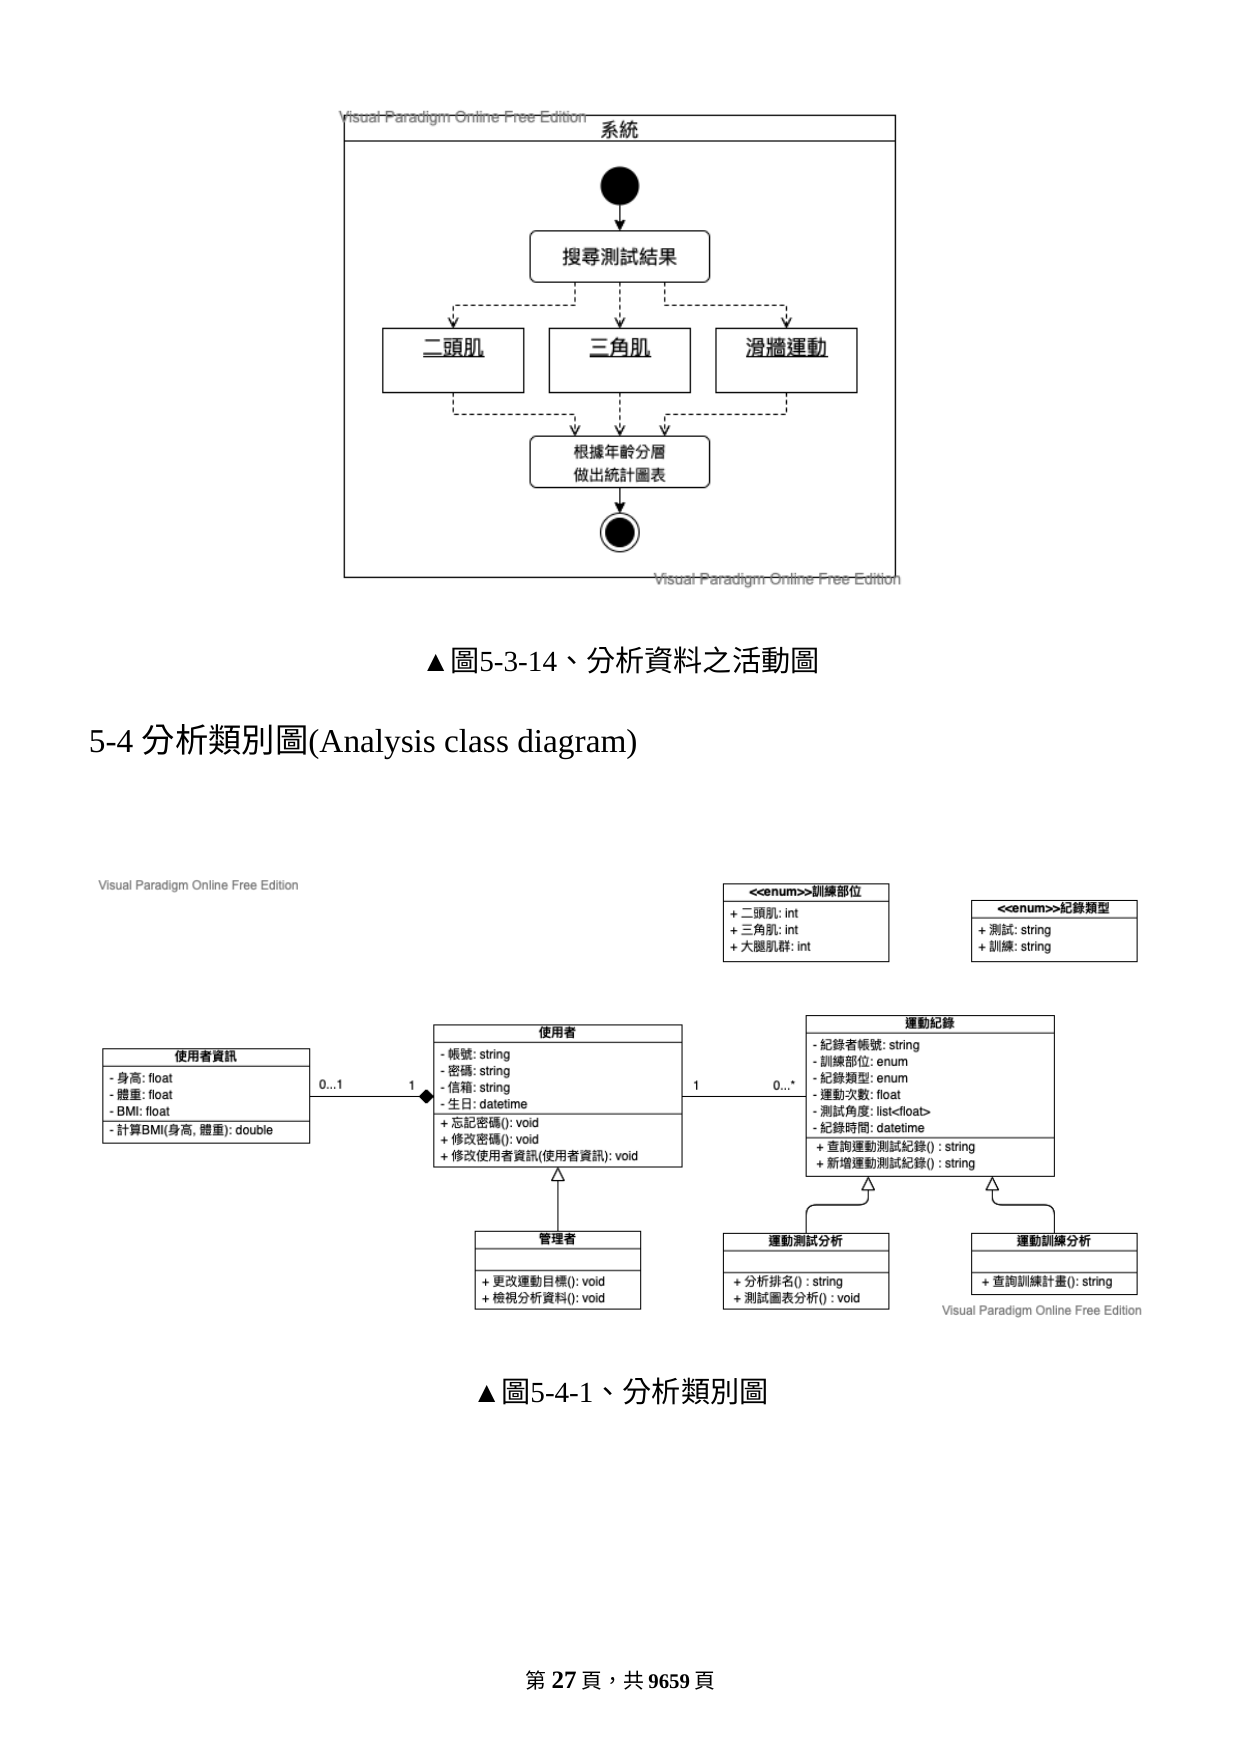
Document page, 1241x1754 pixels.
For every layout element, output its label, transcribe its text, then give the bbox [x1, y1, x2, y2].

picture [331, 102, 909, 591]
subtitle 分析類別圖(Analysis class diagram) [89, 698, 1152, 777]
picture [92, 873, 1148, 1320]
